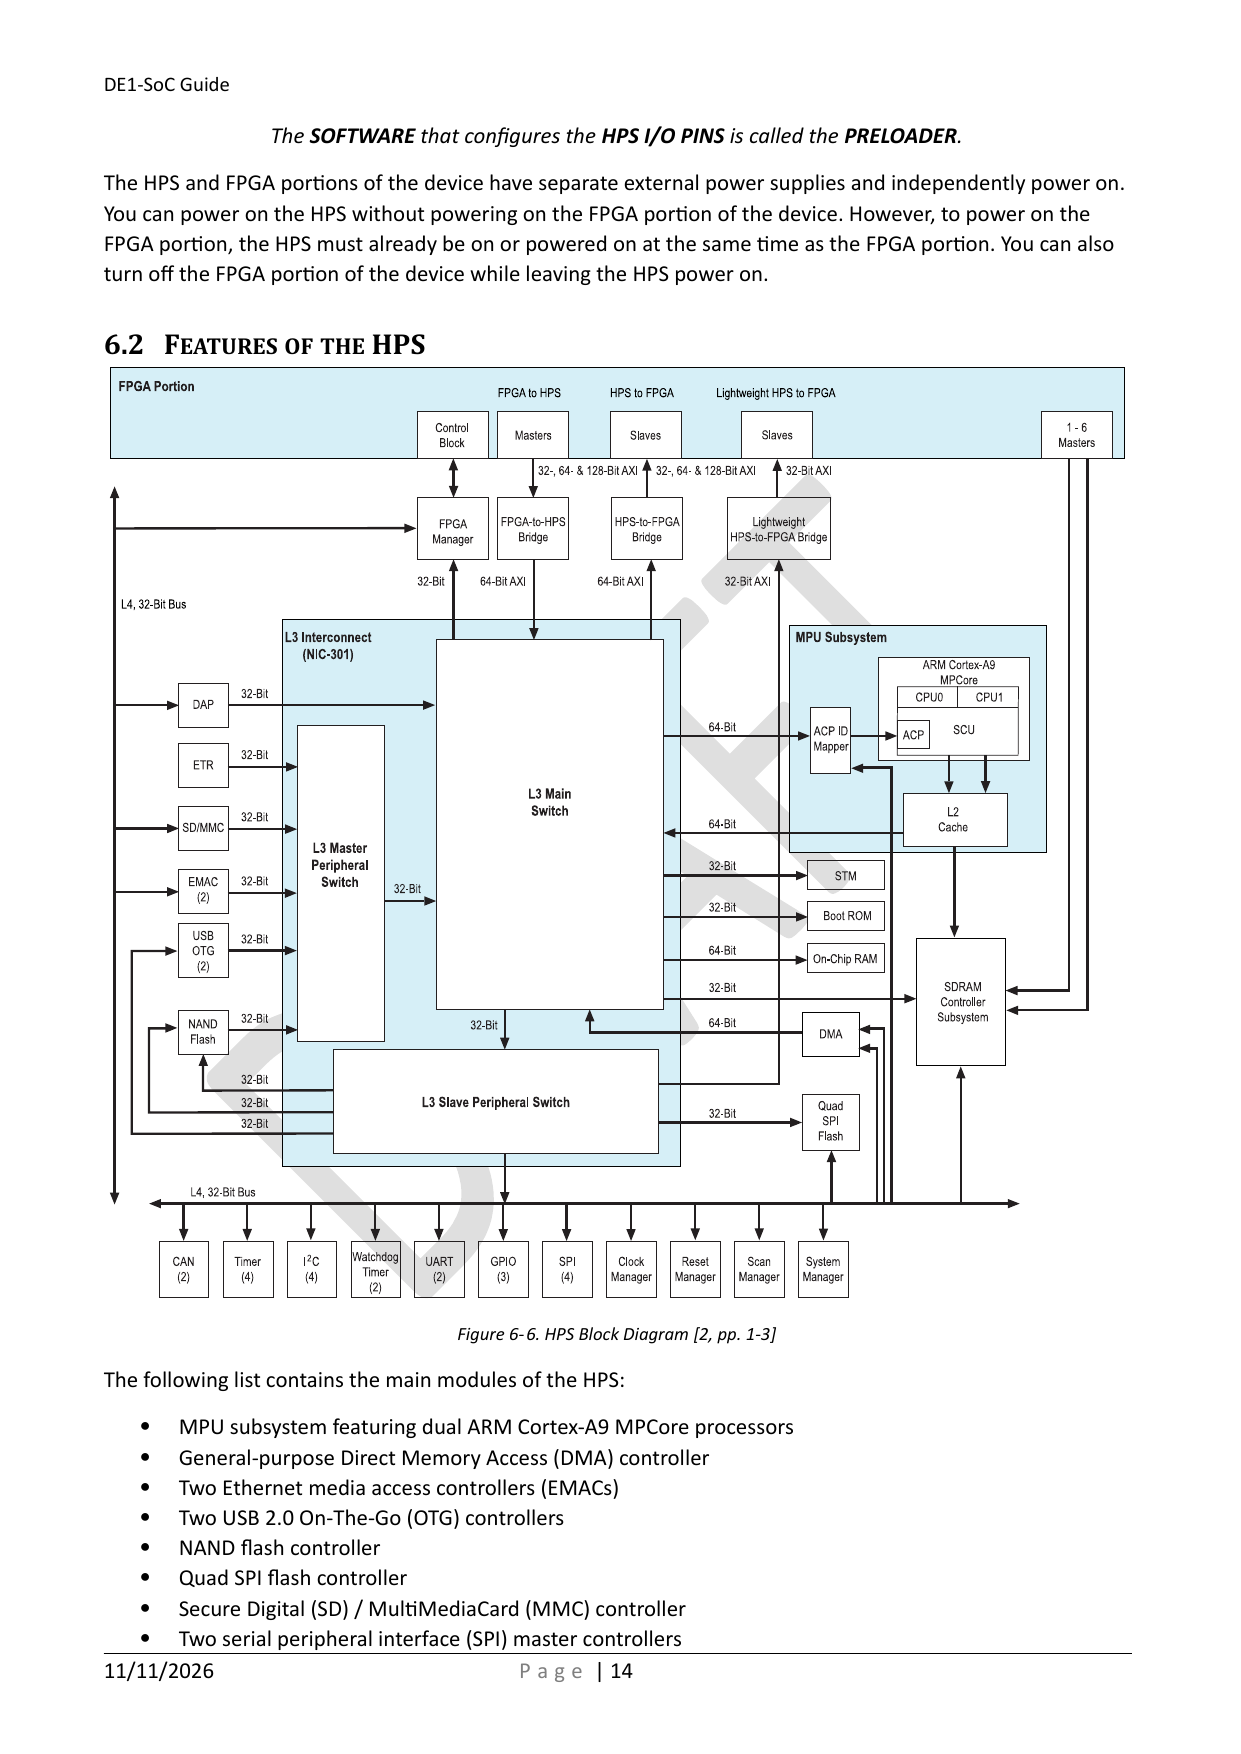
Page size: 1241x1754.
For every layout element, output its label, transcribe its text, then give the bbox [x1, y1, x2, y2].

text The software that configures the HPS I/O pins is called the Preloader. [103, 122, 1132, 150]
list Two Ethernet media access controllers (EMACs) [141, 1473, 1132, 1501]
subtitle Features of the HPS [103, 327, 1132, 361]
list Quad SPI flash controller [141, 1563, 1132, 1591]
list Two serial peripheral interface (SPI) master controllers [141, 1624, 1132, 1652]
list General-purpose Direct Memory Access (DMA) controller [141, 1443, 1132, 1471]
text Figure 6-2. HPS Block Diagram [103, 1322, 1132, 1345]
list Two USB 2.0 On-The-Go (OTG) controllers [141, 1503, 1132, 1531]
list NAND flash controller [141, 1533, 1132, 1561]
text The HPS and FPGA portions of the device have separate external power supplies and independently power on. You can power on the HPS without powering on the FPGA portion of the device. However, to power on the FPGA portion, the HPS must already be on or powered on at the same time as the FPGA portion. You can also turn off the FPGA portion of the device while leaving the HPS power on. [103, 168, 1132, 287]
list Secure Digital (SD) / MultiMediaCard (MMC) controller [141, 1594, 1132, 1622]
text The following list contains the main modules of the HPS: [103, 1366, 1132, 1393]
list MPU subsystem featuring dual ARM Cortex-A9 MPCore processors [141, 1412, 1132, 1440]
